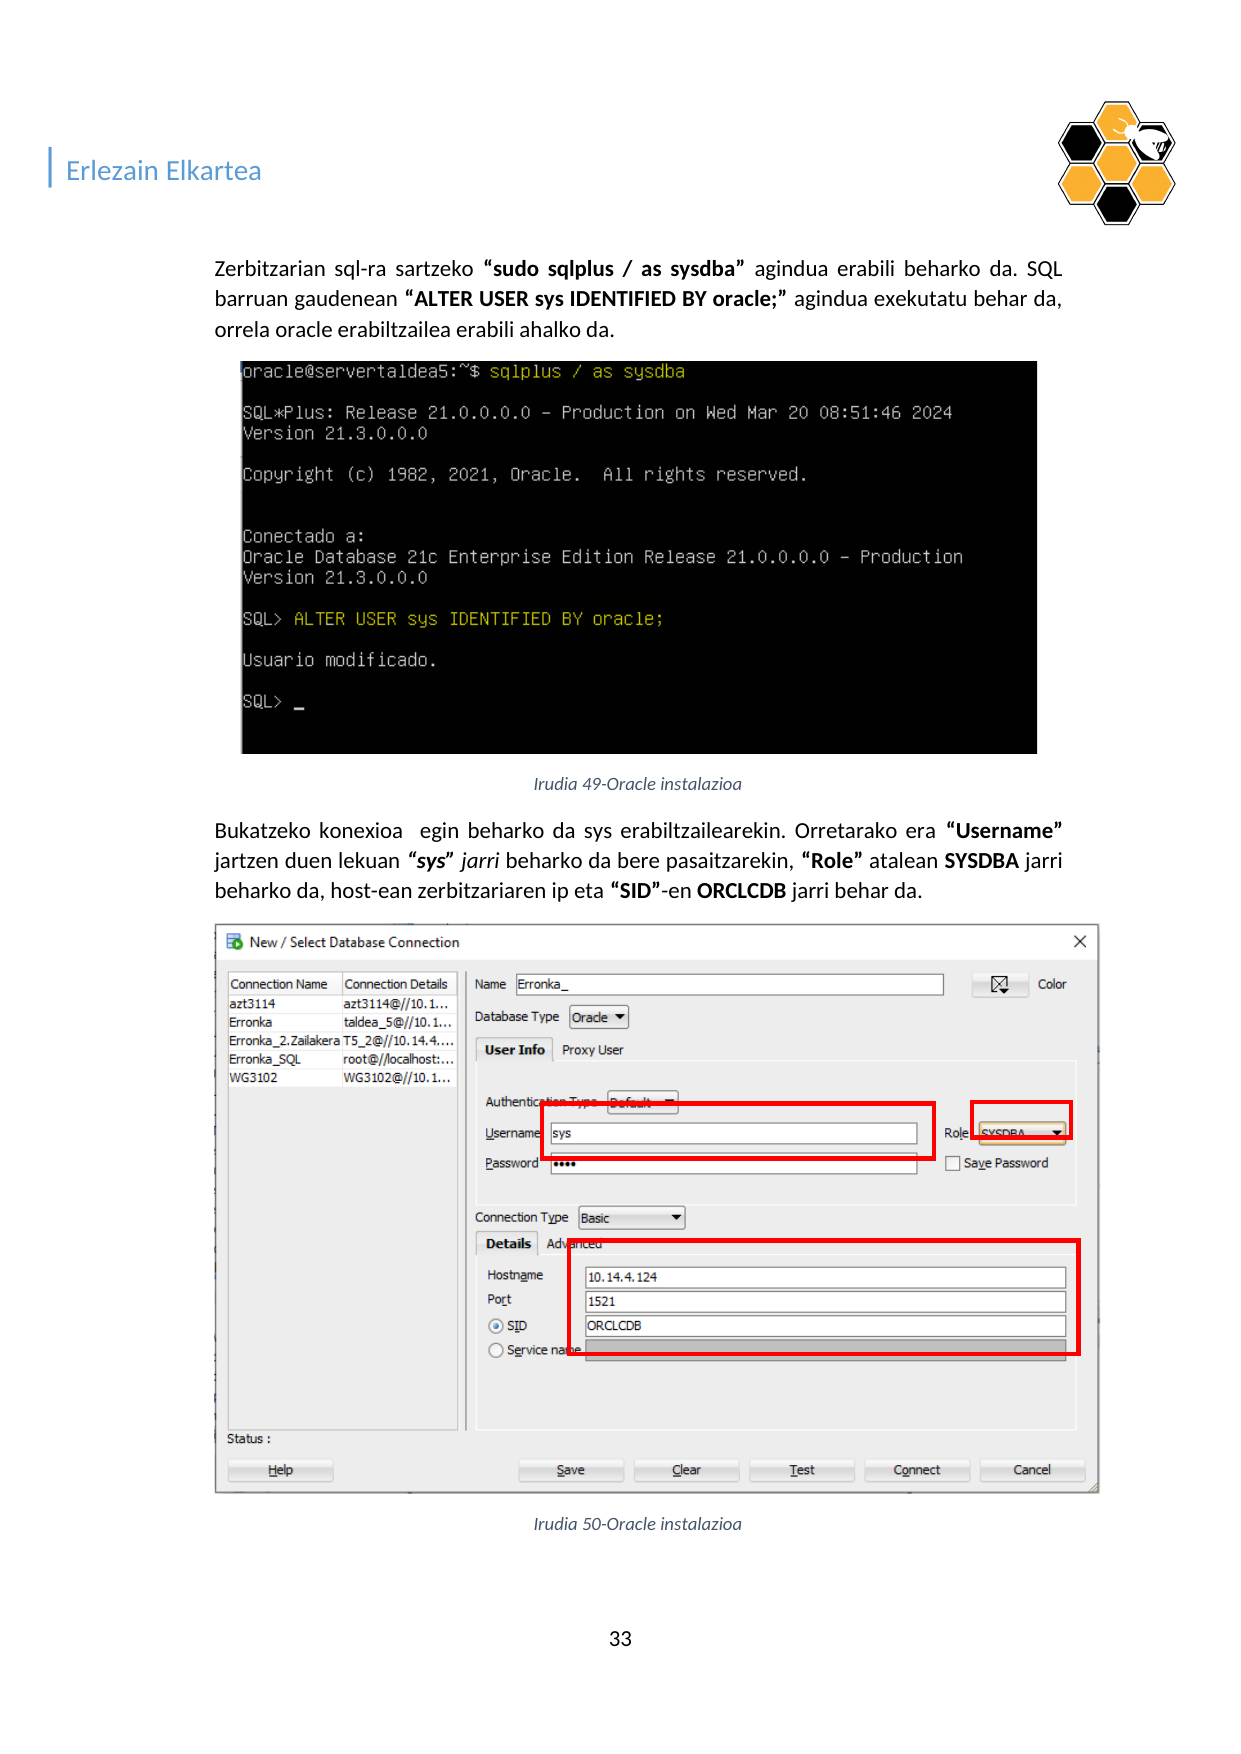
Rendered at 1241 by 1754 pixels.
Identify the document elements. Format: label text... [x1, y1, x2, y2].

picture [240, 361, 1038, 754]
text Irudia 49-Oracle instalazioa [214, 772, 1063, 795]
text Zerbitzarian sql-ra sartzeko “sudo sqlplus / as sysdba” agindua erabili beharko da. SQL barruan gaudenean “ALTER USER sys IDENTIFIED BY oracle;” agindua exekutatu behar da, orrela oracle erabiltzailea erabili ahalko da. [214, 254, 1063, 343]
text Bukatzeko konexioa egin beharko da sys erabiltzailearekin. Orretarako era “Username” jartzen duen lekuan “sys” jarri beharko da bere pasaitzarekin, “Role” atalean SYSDBA jarri beharko da, host-ean zerbitzariaren ip eta “SID”-en ORCLCDB jarri behar da. [214, 816, 1063, 905]
text Irudia 50-Oracle instalazioa [214, 1513, 1063, 1536]
picture [1045, 101, 1200, 227]
picture [214, 923, 1101, 1494]
